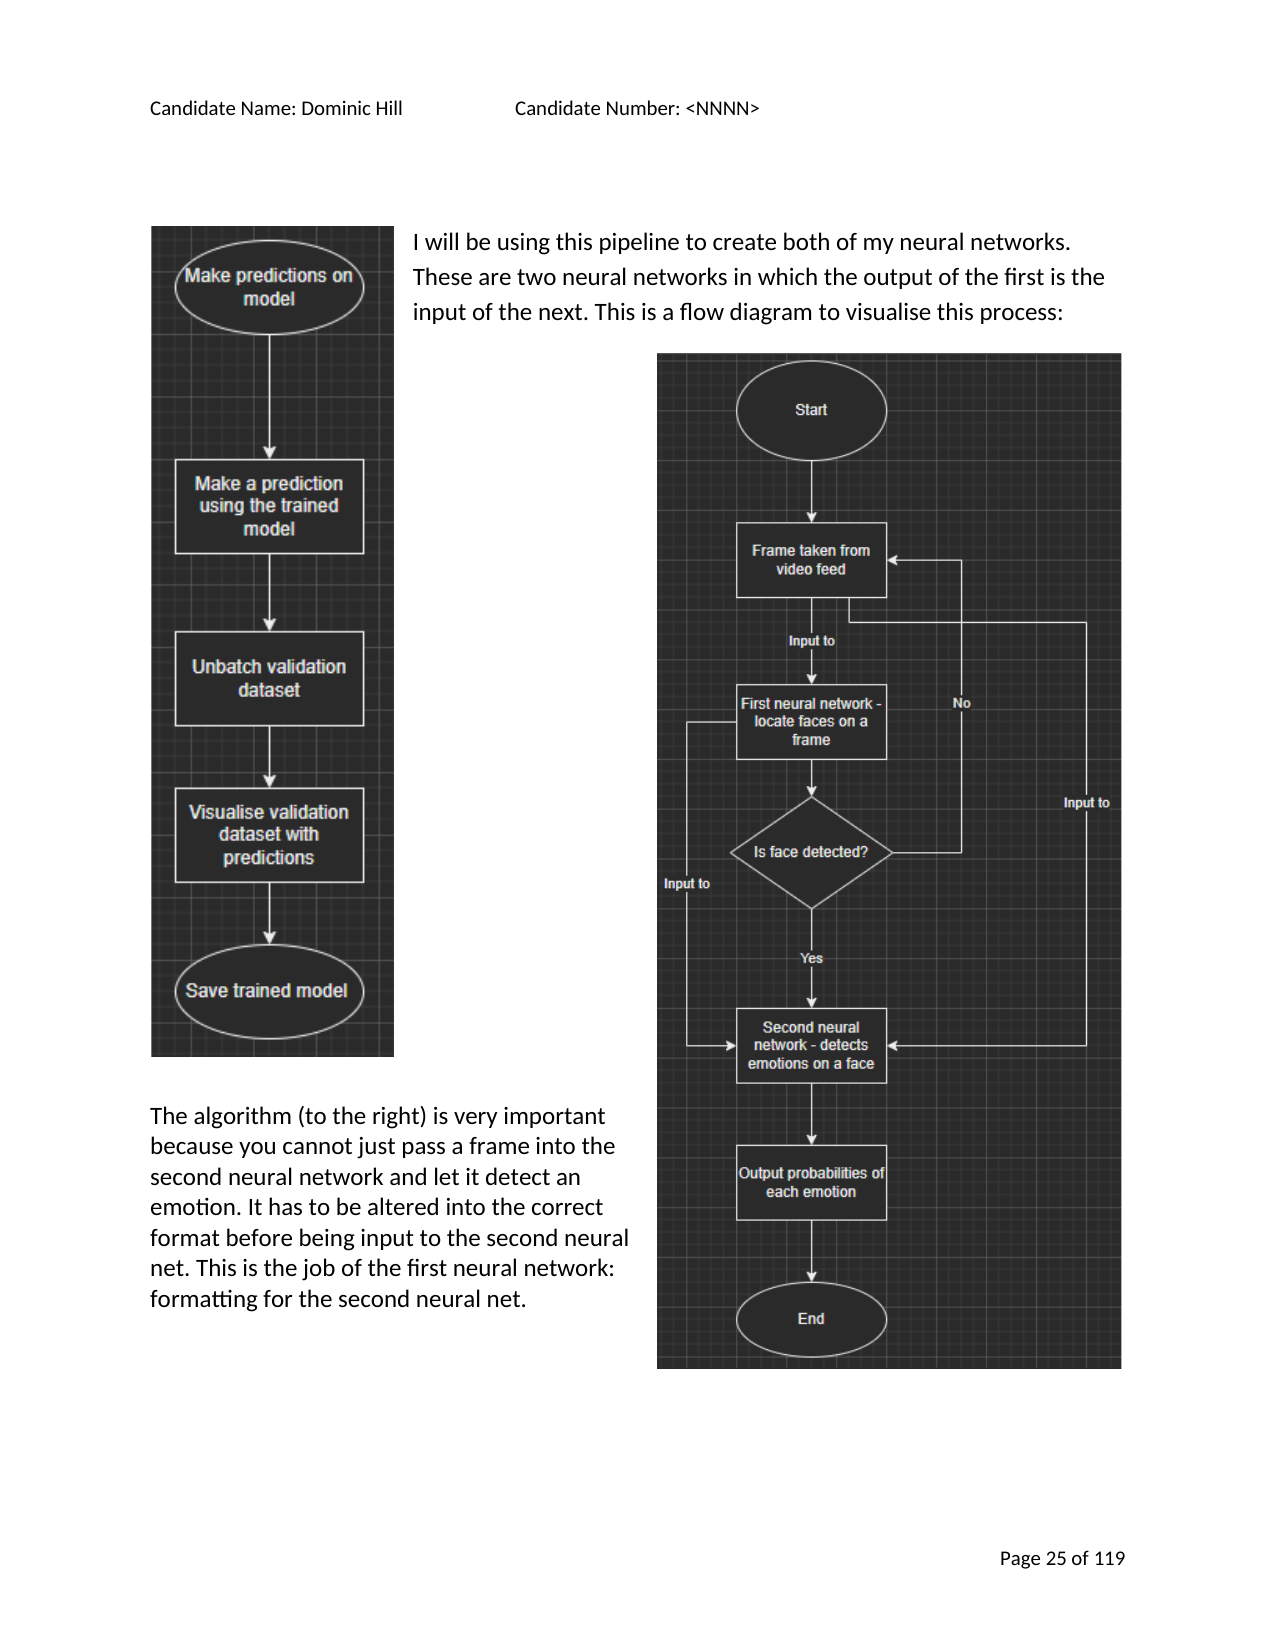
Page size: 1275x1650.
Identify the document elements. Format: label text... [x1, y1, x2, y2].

picture [150, 226, 393, 1052]
text The algorithm (to the right) is very important because you cannot just pass a frame into the second neural network and let it detect an emotion. It has to be altered into the correct format before being input to the second neural net. This is the job of the first neural network: formatting for the second neural net. [150, 1100, 655, 1313]
picture [655, 353, 1122, 1365]
text I will be using this pipeline to create both of my neural networks. These are two neural networks in which the output of the first is the input of the next. This is a flow diagram to visualise this process: [393, 226, 1125, 327]
